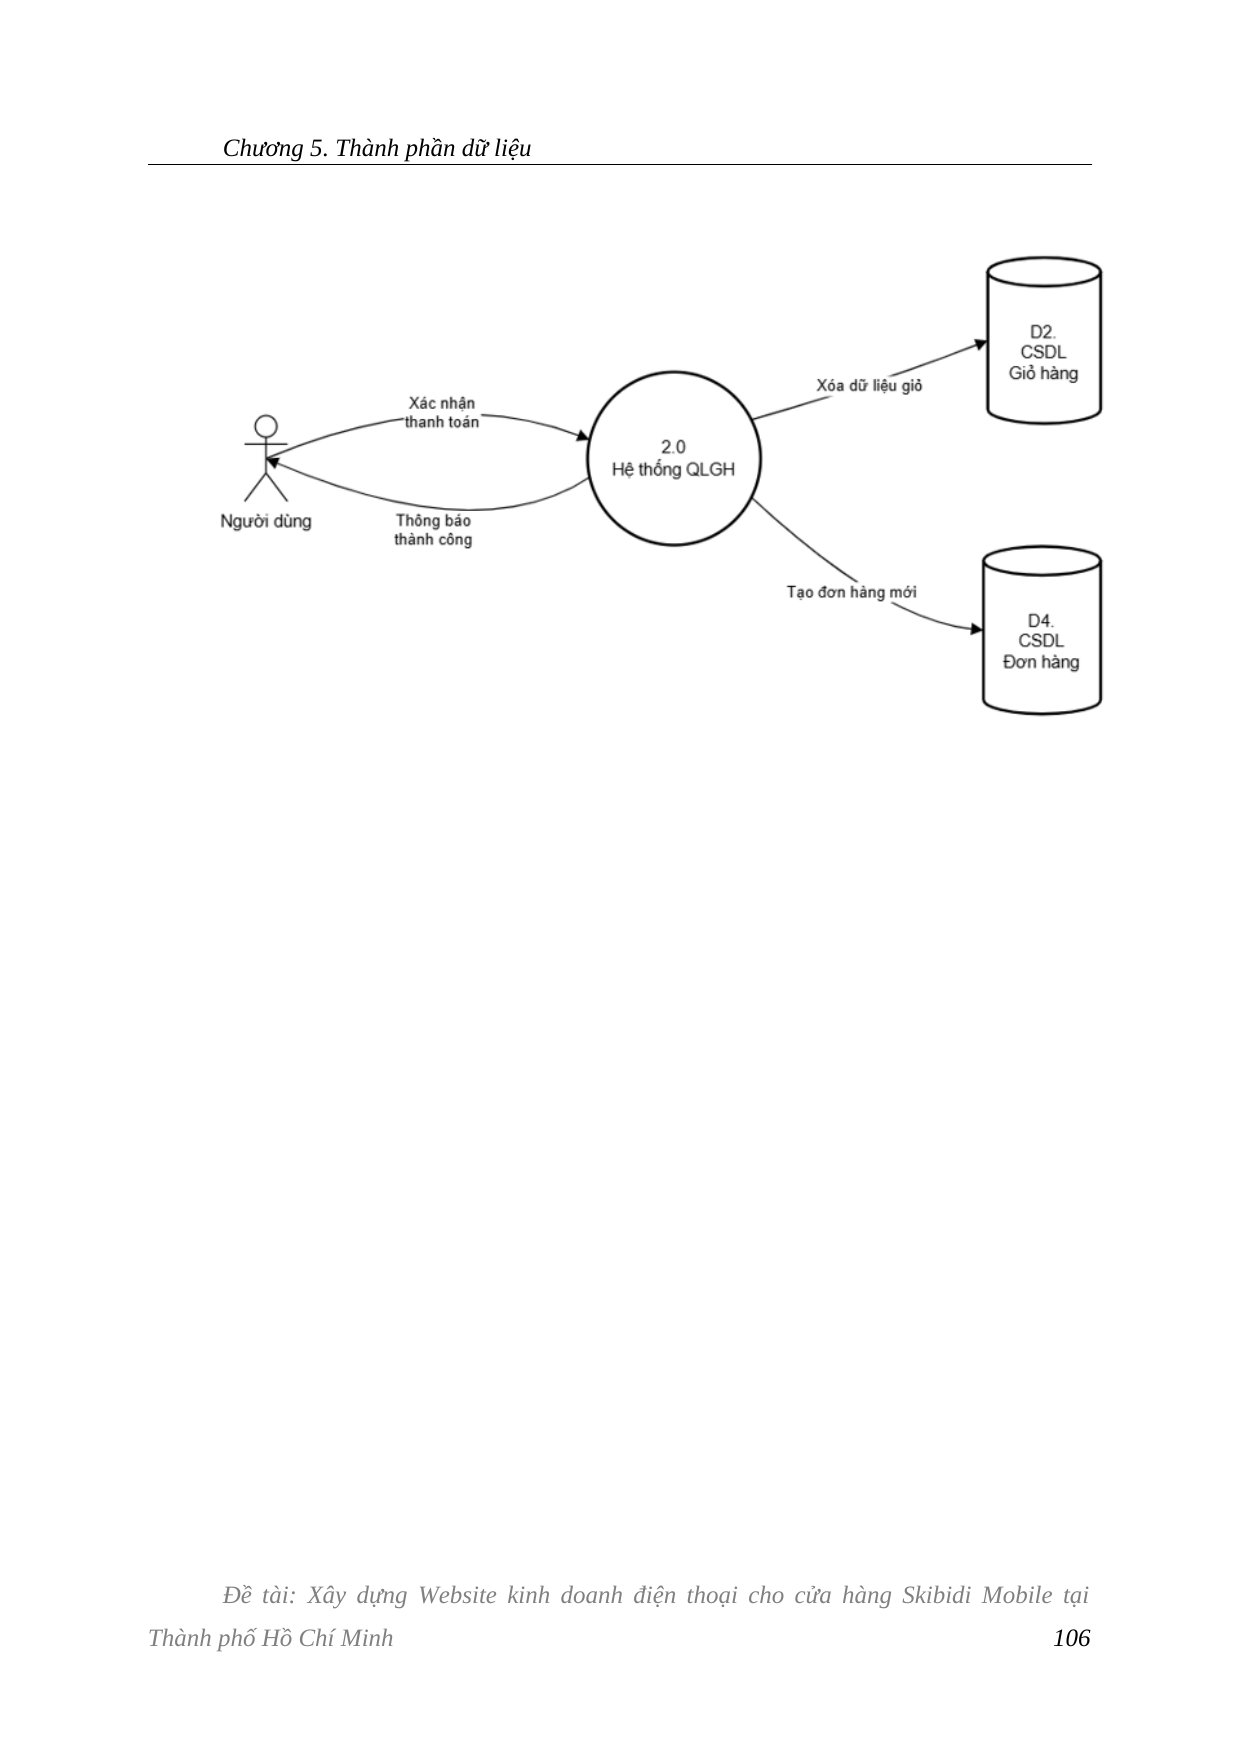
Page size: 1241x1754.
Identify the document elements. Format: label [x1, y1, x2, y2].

picture [206, 206, 1124, 732]
